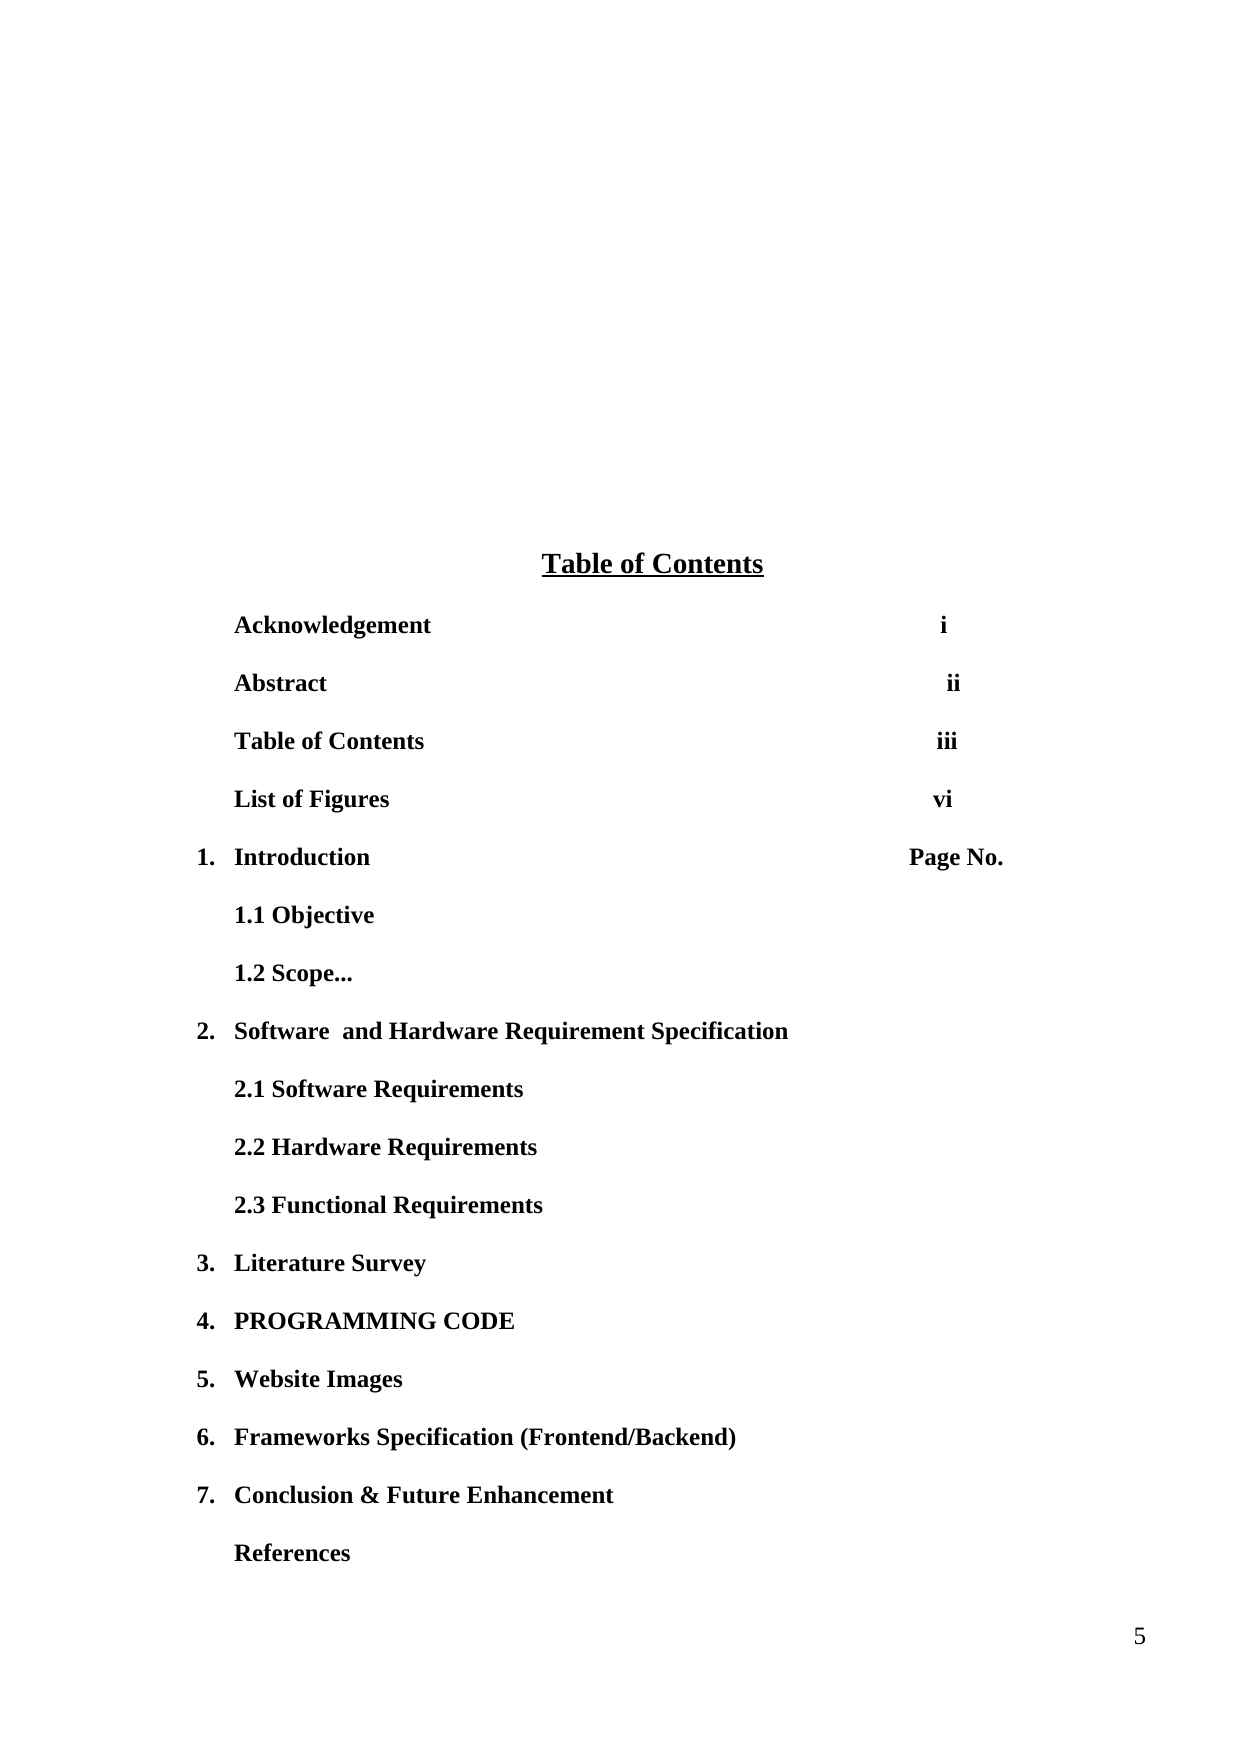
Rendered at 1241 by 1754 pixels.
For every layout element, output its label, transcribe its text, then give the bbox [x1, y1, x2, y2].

list Website Images [196, 1364, 1146, 1393]
list Introduction Page No. [196, 842, 1146, 871]
list Hardware Requirements [234, 1132, 1146, 1161]
text Abstract ii [234, 668, 1146, 697]
text List of Figures vi [234, 784, 1146, 813]
list Objective [234, 900, 1146, 929]
list Frameworks Specification (Frontend/Backend) [196, 1422, 1146, 1451]
text Table of Contents [159, 546, 1146, 580]
list Software Requirements [234, 1074, 1146, 1103]
text References [234, 1538, 1146, 1567]
text 1.2 Scope... [159, 958, 1146, 987]
text Table of Contents iii [234, 726, 1146, 755]
list Functional Requirements [234, 1190, 1146, 1219]
list Software and Hardware Requirement Specification [196, 1016, 1146, 1045]
list Conclusion & Future Enhancement [196, 1480, 1146, 1509]
list PROGRAMMING CODE [196, 1306, 1146, 1335]
list Literature Survey [196, 1248, 1146, 1277]
text Acknowledgement i [234, 610, 1146, 639]
